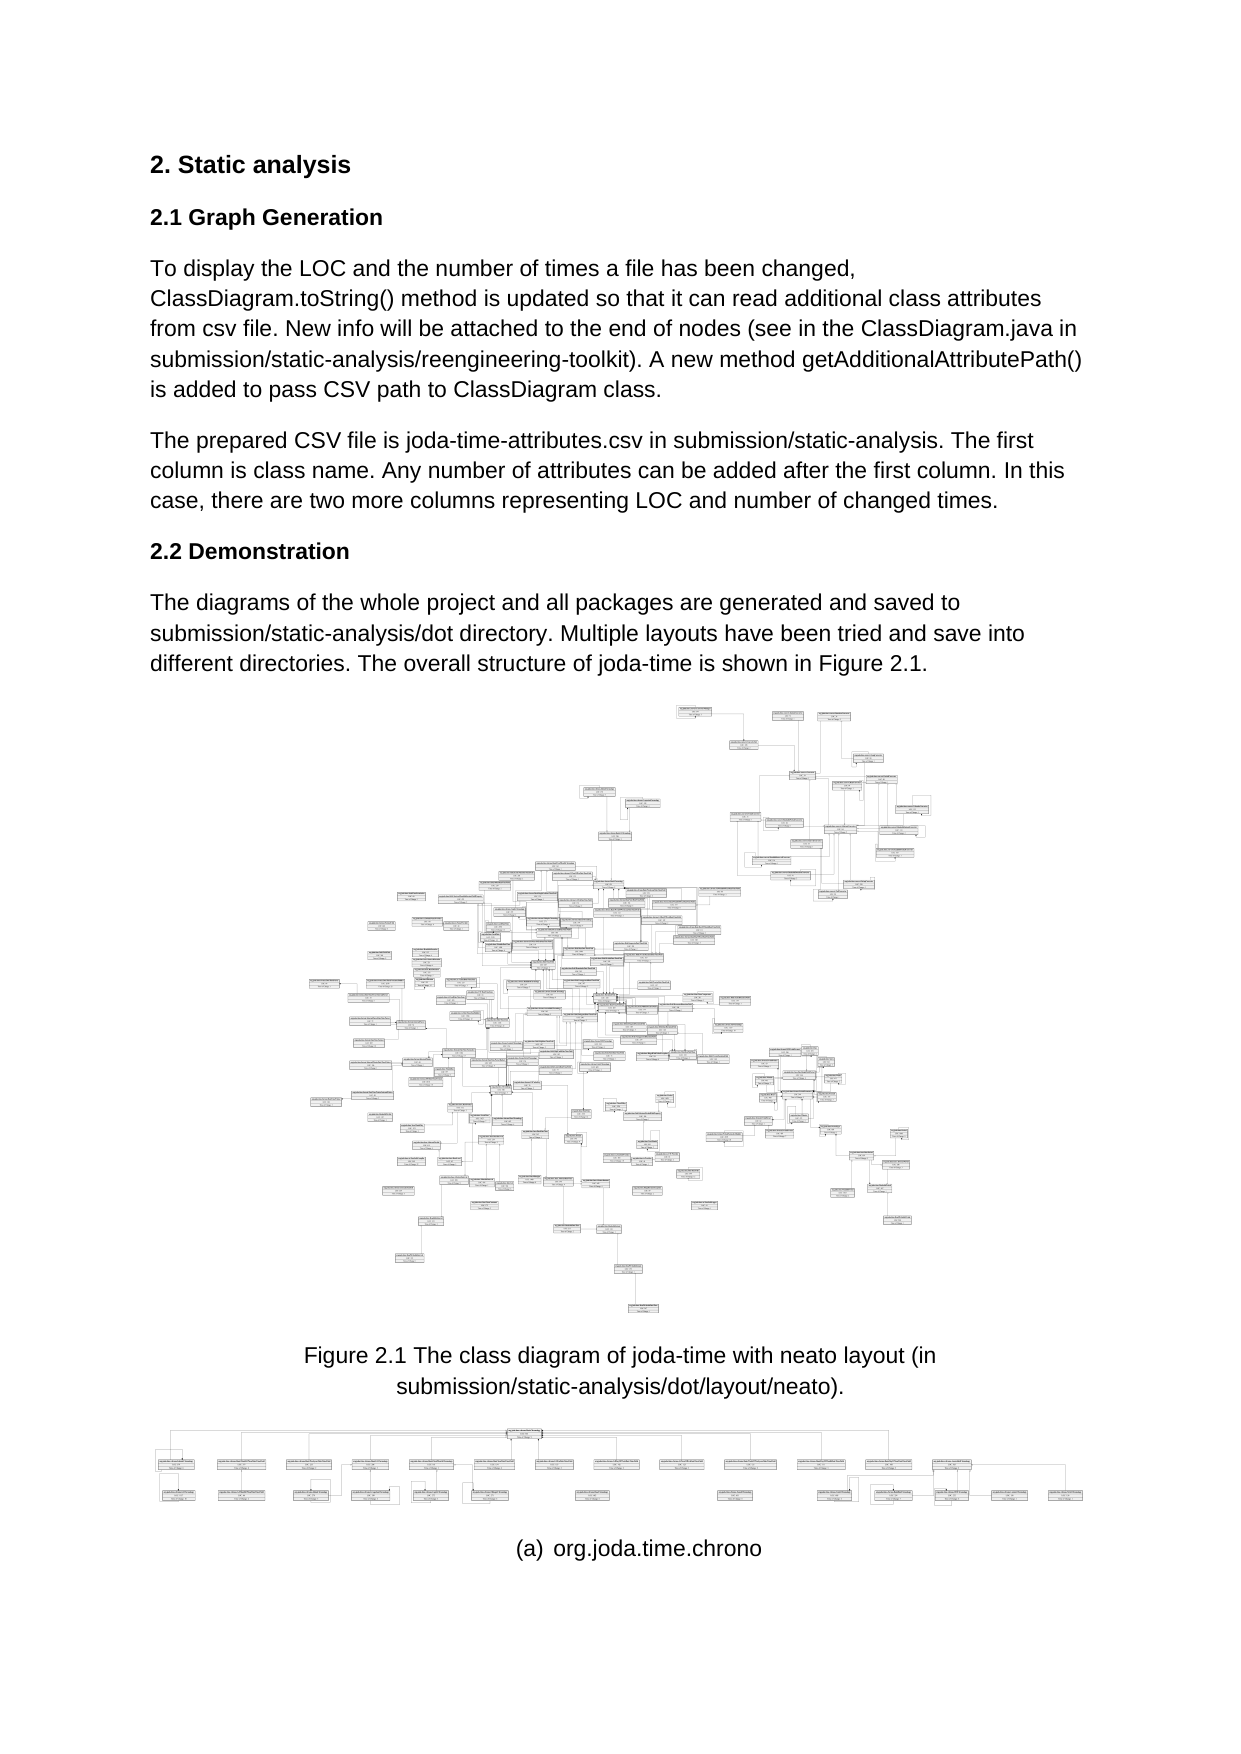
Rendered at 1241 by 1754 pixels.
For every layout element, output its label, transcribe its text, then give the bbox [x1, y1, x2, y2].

subtitle 2.2 Demonstration [150, 538, 1090, 564]
list org.joda.time.chrono [187, 1535, 1090, 1561]
text The prepared CSV file is joda-time-attributes.csv in submission/static-analysis. The first column is class name. Any number of attributes can be added after the first column. In this case, there are two more columns representing LOC and number of changed times. [150, 427, 1090, 513]
subtitle 2. Static analysis [150, 150, 1090, 179]
text To display the LOC and the number of times a ﬁle has been changed, ClassDiagram.toString() method is updated so that it can read additional class attributes from csv file. New info will be attached to the end of nodes (see in the ClassDiagram.java in submission/static-analysis/reengineering-toolkit). A new method getAdditionalAttributePath() is added to pass CSV path to ClassDiagram class. [150, 255, 1090, 402]
text The diagrams of the whole project and all packages are generated and saved to submission/static-analysis/dot directory. Multiple layouts have been tried and save into different directories. The overall structure of joda-time is shown in Figure 2.1. [150, 589, 1090, 676]
subtitle 2.1 Graph Generation [150, 204, 1090, 230]
text Figure 2.1 The class diagram of joda-time with neato layout (in submission/static-analysis/dot/layout/neato). [150, 1342, 1090, 1399]
